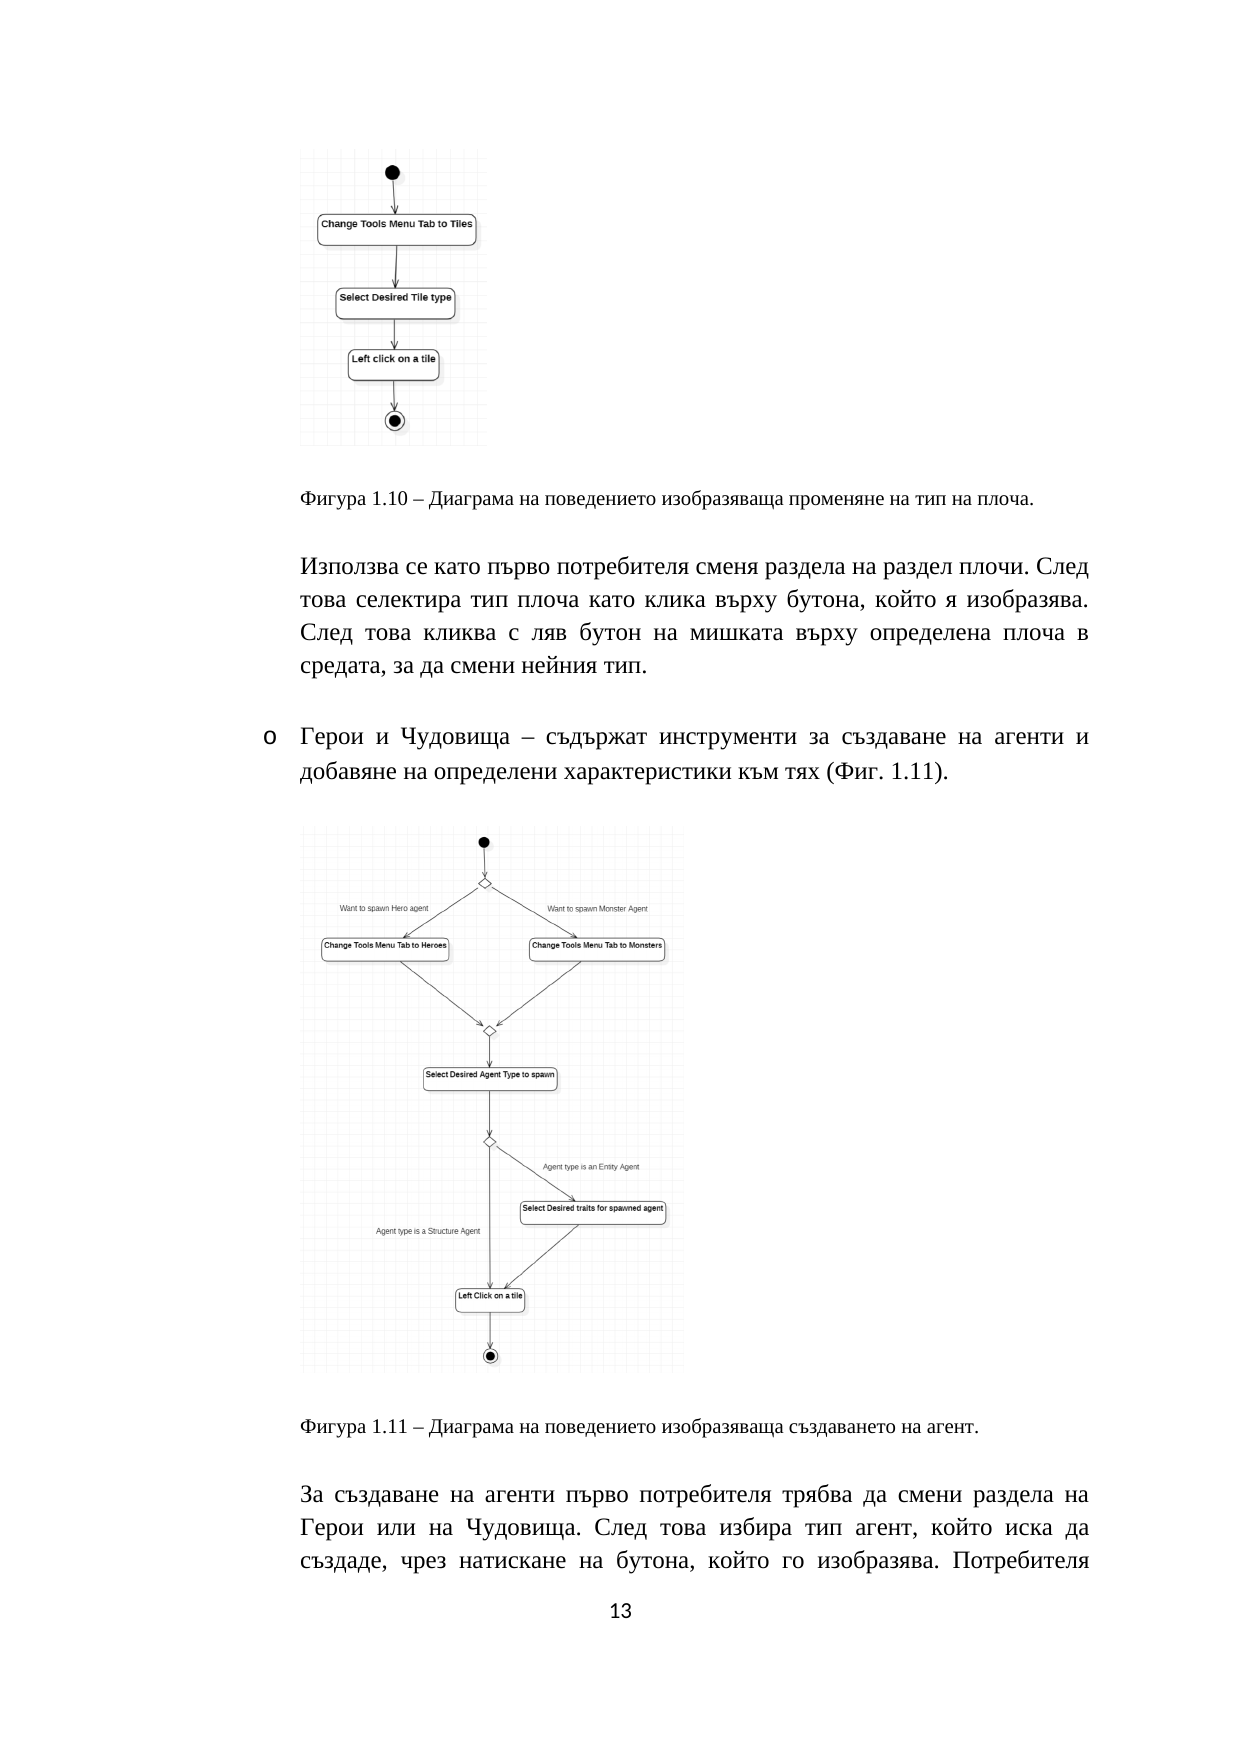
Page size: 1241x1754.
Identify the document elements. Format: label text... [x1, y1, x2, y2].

picture [300, 149, 487, 446]
text Използва се като първо потребителя сменя раздела на раздел плочи. След това селектира тип плоча като клика върху бутона, който я изобразява. След това кликва с ляв бутон на мишката върху определена плоча в средата, за да смени нейния тип. [300, 551, 1090, 679]
text Фигура 1.11 – Диаграма на поведението изобразяваща създаването на агент. [300, 1414, 1090, 1438]
list Герои и Чудовища – съдържат инструменти за създаване на агенти и добавяне на определени характеристики към тях (Фиг. 1.11). [262, 721, 1090, 785]
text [300, 1479, 1090, 1574]
text Фигура 1.10 – Диаграма на поведението изобразяваща променяне на тип на плоча. [300, 486, 1090, 510]
picture [300, 826, 684, 1373]
